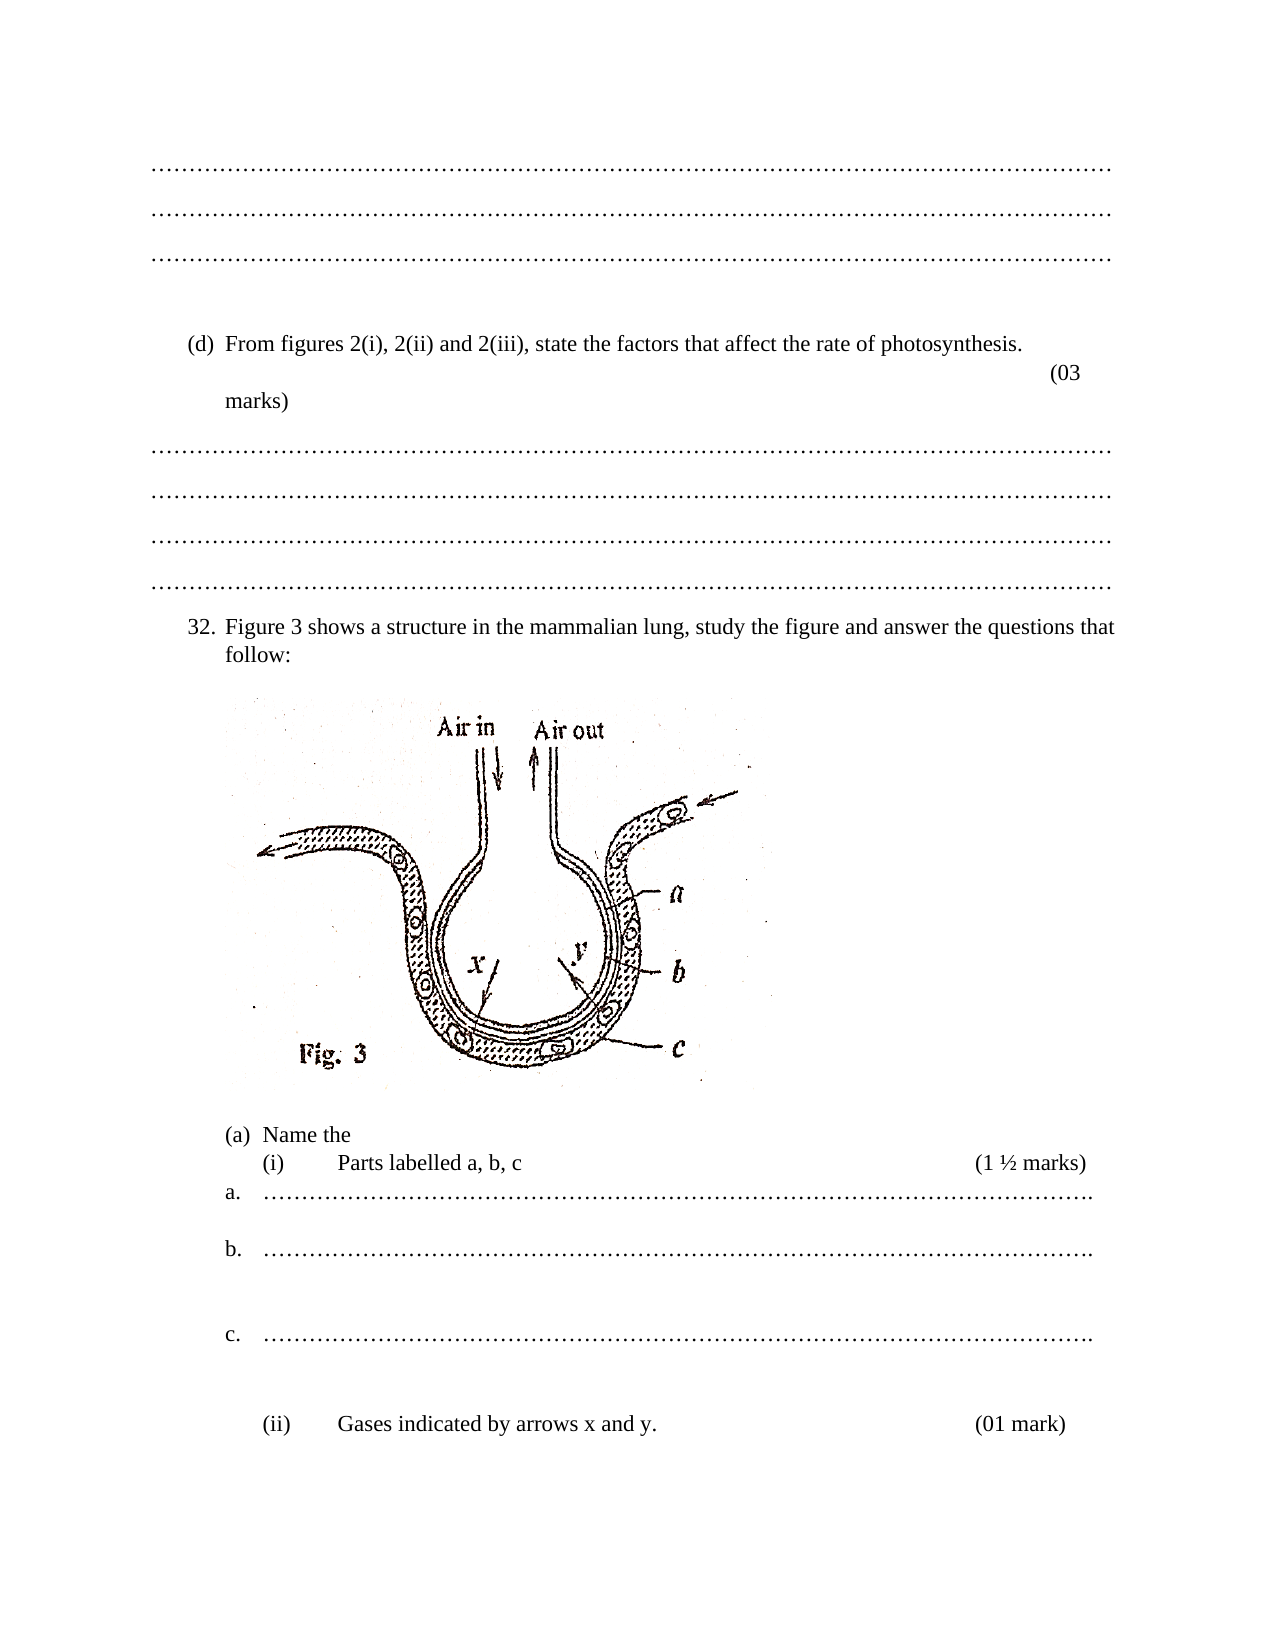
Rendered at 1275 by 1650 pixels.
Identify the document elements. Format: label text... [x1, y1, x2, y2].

list ………………………………………………………………………………………………. [225, 1320, 1125, 1346]
list Gases indicated by arrows x and y. (01 mark) [262, 1410, 1125, 1437]
list Figure 3 shows a structure in the mammalian lung, study the figure and answer the questions that follow: [187, 613, 1125, 668]
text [150, 150, 1125, 176]
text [150, 195, 1125, 221]
text ……………………………………………………………………………………………………………… [150, 523, 1125, 549]
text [150, 240, 1125, 267]
list ………………………………………………………………………………………………. [225, 1235, 1125, 1261]
list Parts labelled a, b, c (1 ½ marks) [262, 1149, 1125, 1176]
list Name the [225, 1121, 1125, 1147]
text ……………………………………………………………………………………………………………… [150, 568, 1125, 594]
text ……………………………………………………………………………………………………………… [150, 432, 1125, 459]
list ………………………………………………………………………………………………. [225, 1178, 1125, 1204]
text ……………………………………………………………………………………………………………… [150, 477, 1125, 504]
picture [225, 698, 772, 1091]
list From figures 2(i), 2(ii) and 2(iii), state the factors that affect the rate of photosynthesis. (03 marks) [187, 330, 1125, 414]
